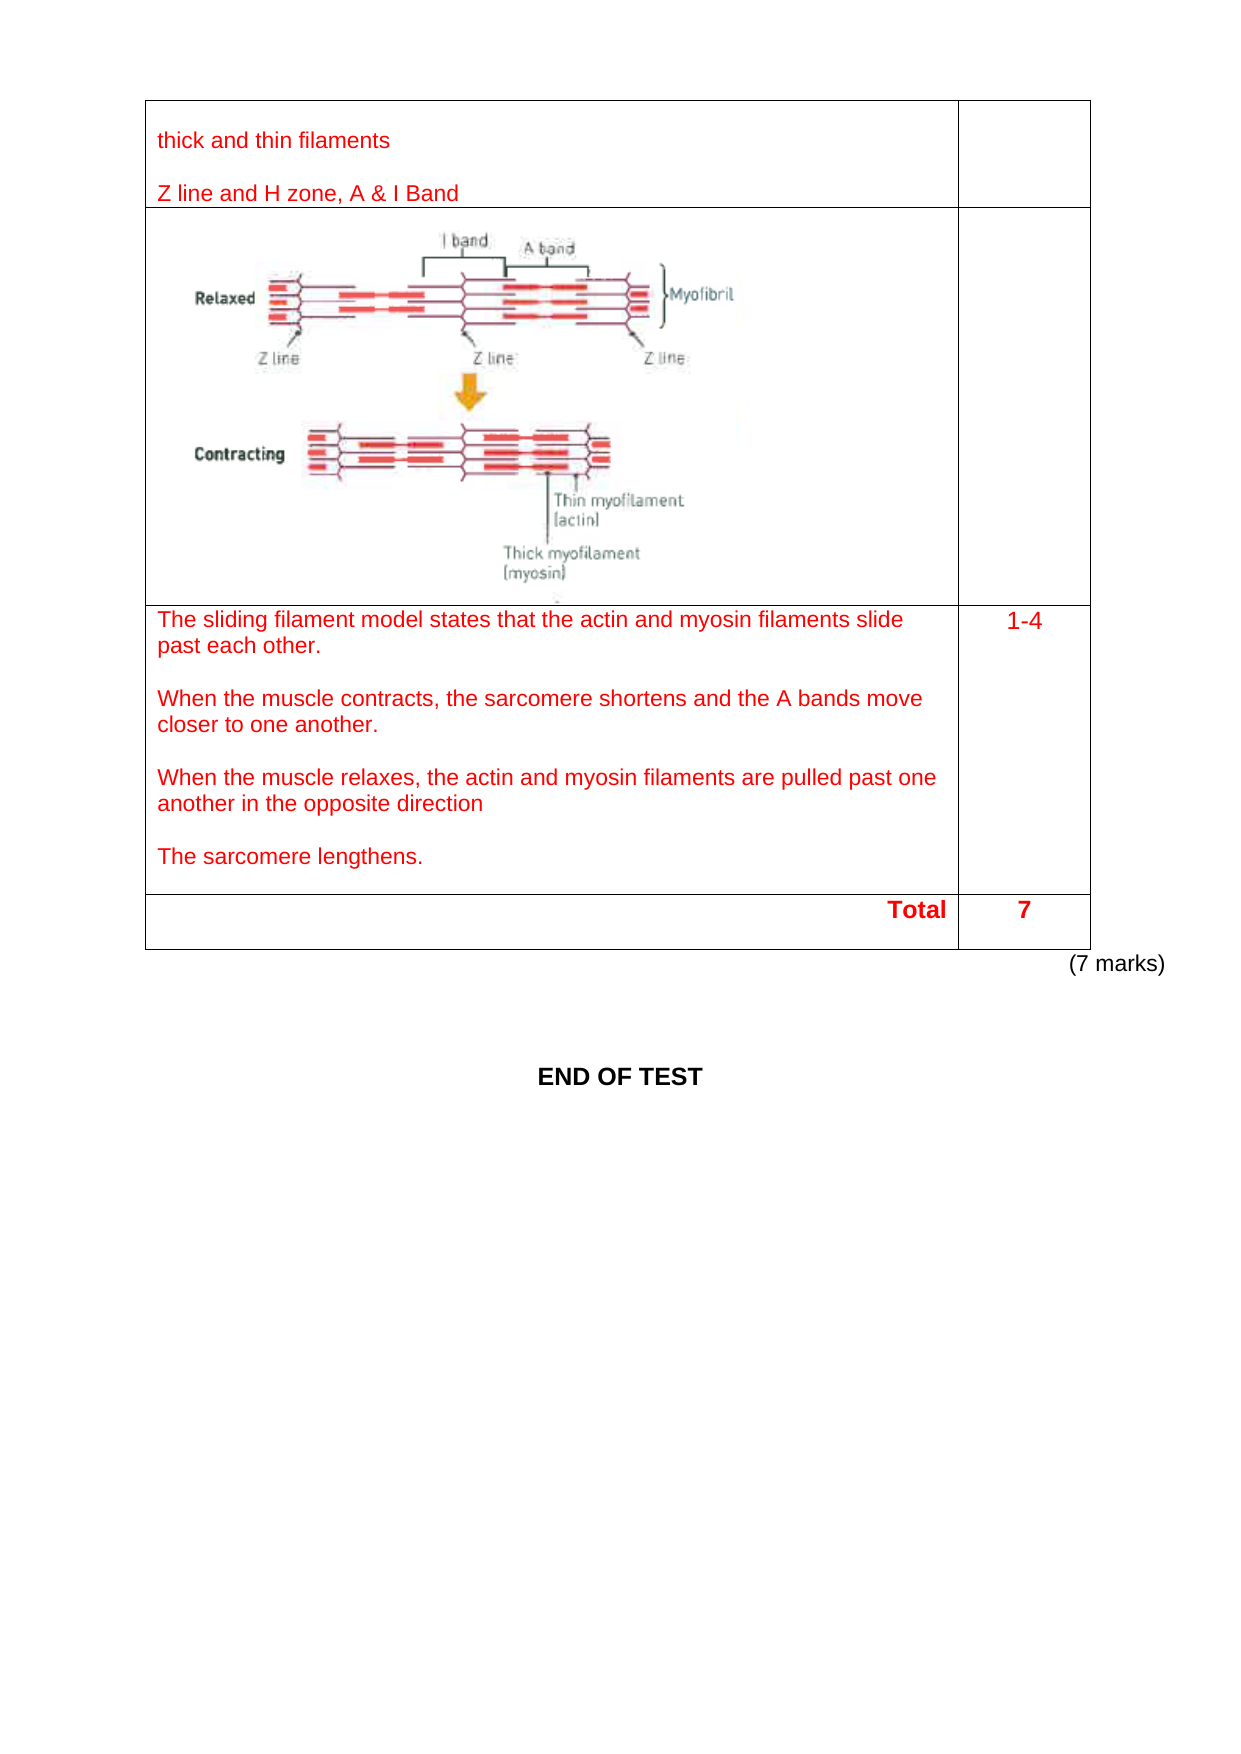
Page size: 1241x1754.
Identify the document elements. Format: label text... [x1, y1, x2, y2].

table_cell Total [146, 895, 958, 948]
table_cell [146, 101, 958, 207]
table_cell 7 [959, 895, 1090, 948]
table_cell The sliding filament model states that the actin and myosin filaments slide past each other. When the muscle contracts, the sarcomere shortens and the A bands move closer to one another. When the muscle relaxes, the actin and myosin filaments are pulled past one another in the opposite direction The sarcomere lengthens. [146, 606, 958, 894]
table_cell [146, 208, 958, 605]
picture [158, 229, 753, 605]
text END OF TEST [75, 1062, 1165, 1091]
table_cell 3 [959, 101, 1090, 207]
text (7 marks) [75, 949, 1165, 976]
table_cell [959, 208, 1090, 605]
table_cell 1-4 [959, 606, 1090, 894]
